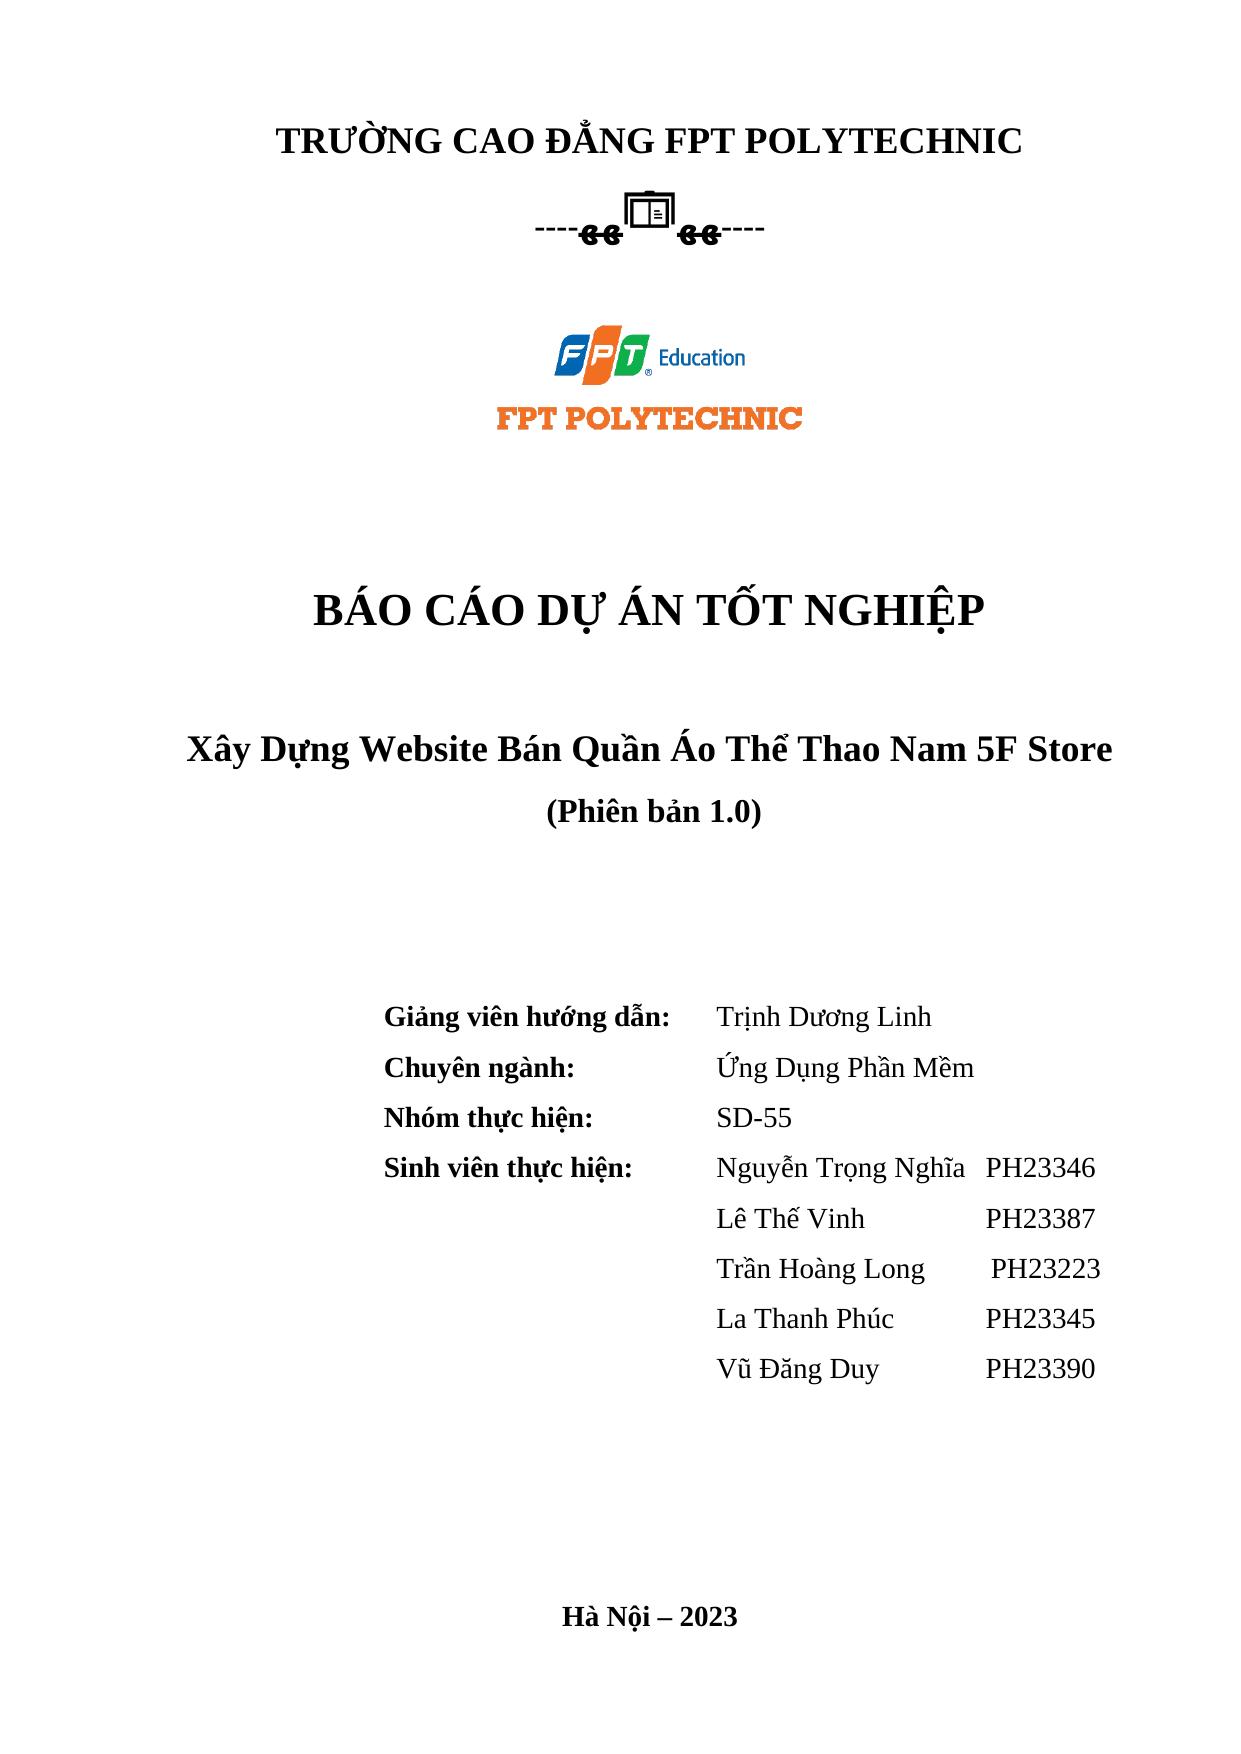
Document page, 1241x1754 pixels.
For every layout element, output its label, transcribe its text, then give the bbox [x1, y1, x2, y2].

text Sinh viên thực hiện: Nguyễn Trọng Nghĩa PH23346 [177, 1150, 1122, 1184]
text Trần Hoàng Long PH23223 [177, 1251, 1122, 1284]
text (Phiên bản 1.0) [177, 791, 1122, 829]
text Giảng viên hướng dẫn: Trịnh Dương Linh [177, 999, 1122, 1033]
text BÁO CÁO DỰ ÁN TỐT NGHIỆP [177, 583, 1122, 635]
text ----ﻬﻬﻬﻬ---- [677, 183, 1122, 244]
text ----ﻬﻬﻬﻬ---- [177, 183, 622, 244]
text La Thanh Phúc PH23345 [177, 1301, 1122, 1335]
picture [622, 182, 677, 237]
text Xây Dựng Website Bán Quần Áo Thể Thao Nam 5F Store [177, 726, 1122, 769]
text Chuyên ngành: Ứng Dụng Phần Mềm [177, 1050, 1122, 1083]
text Hà Nội – 2023 [177, 1599, 1122, 1633]
text Lê Thế Vinh PH23387 [177, 1201, 1122, 1234]
picture [486, 311, 813, 454]
text TRƯỜNG CAO ĐẲNG FPT POLYTECHNIC [177, 118, 1122, 161]
text Nhóm thực hiện: SD-55 [177, 1100, 1122, 1134]
text Vũ Đăng Duy PH23390 [177, 1352, 1122, 1385]
